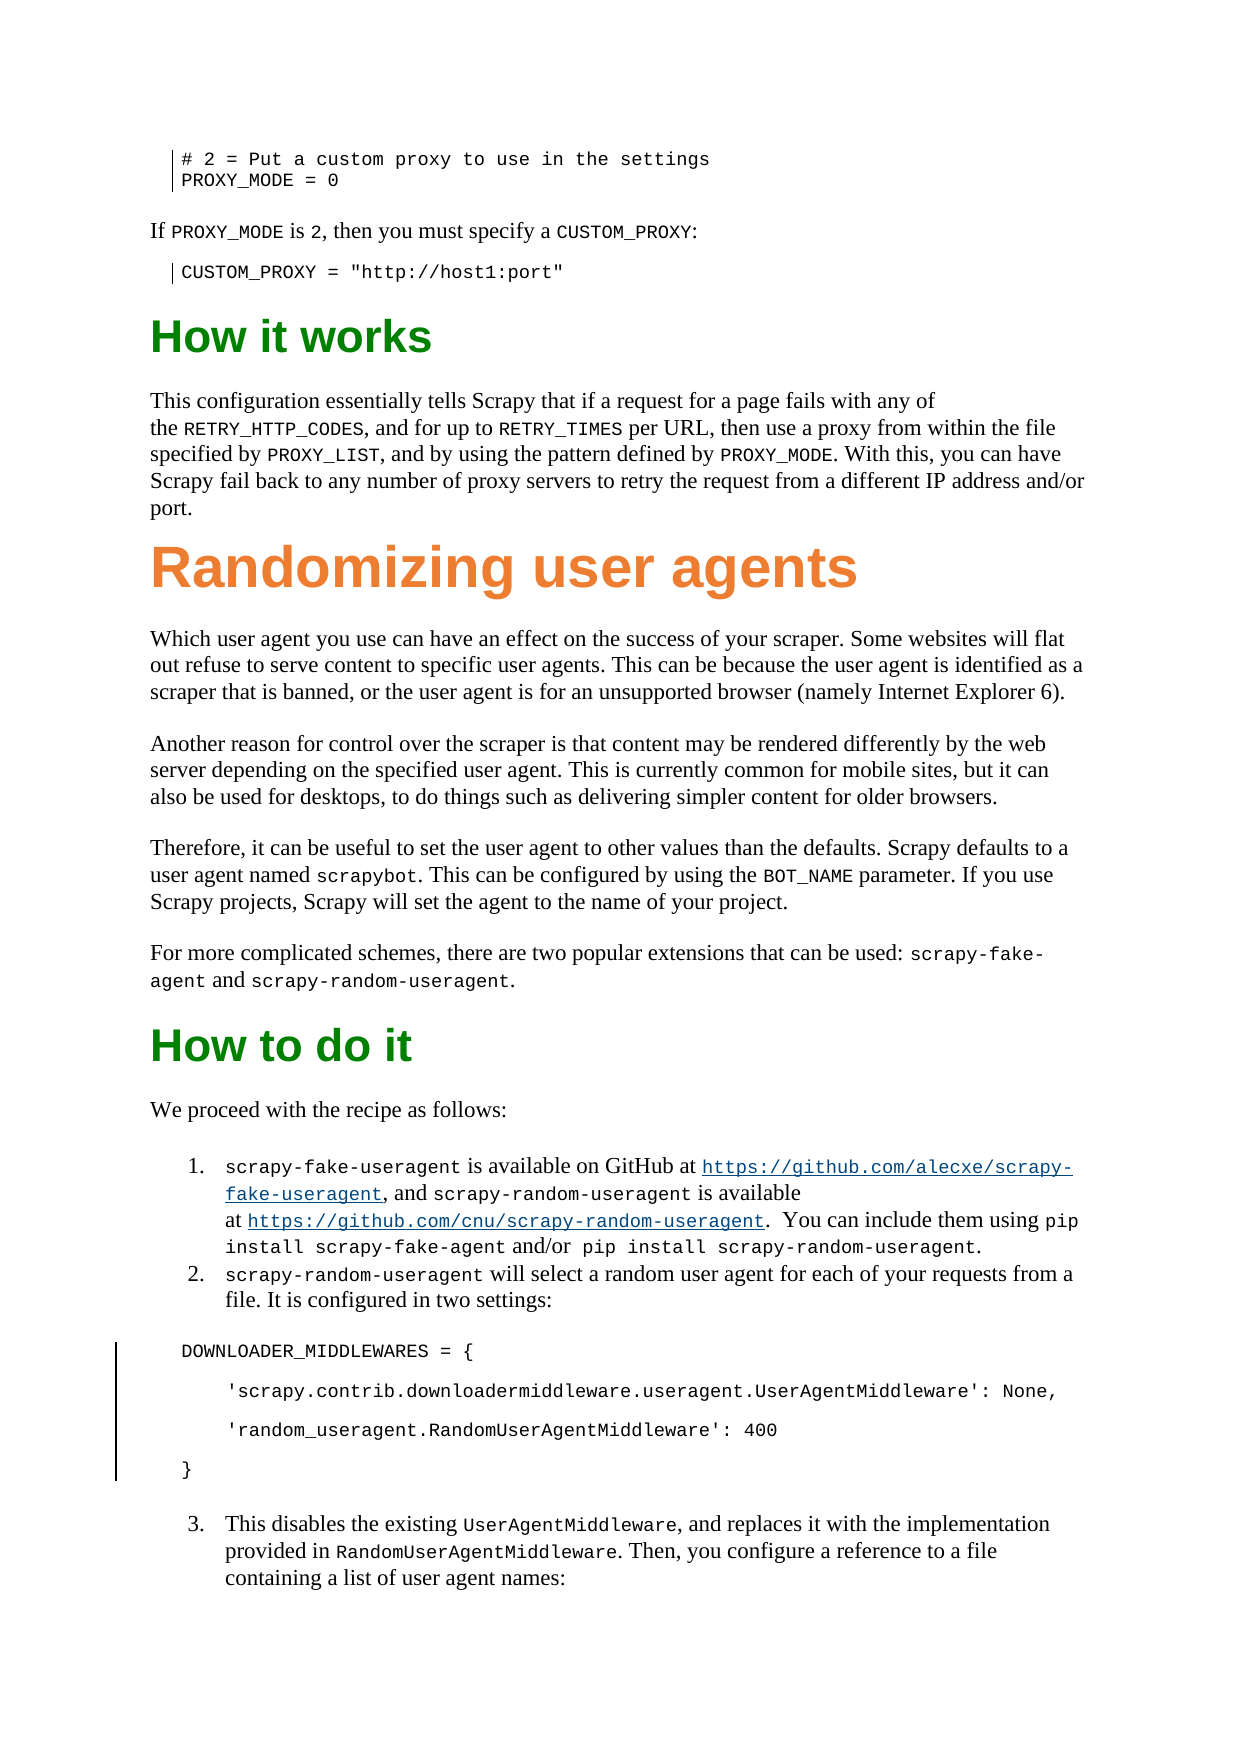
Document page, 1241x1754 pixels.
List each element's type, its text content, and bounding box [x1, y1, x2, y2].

subtitle How it works [150, 309, 1090, 362]
text If PROXY_MODE is 2, then you must specify a CUSTOM_PROXY: [150, 217, 1090, 244]
subtitle Randomizing user agents [150, 533, 1090, 600]
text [173, 150, 1090, 192]
text Which user agent you use can have an effect on the success of your scraper. Some websites will flat out refuse to serve content to specific user agents. This can be because the user agent is identified as a scraper that is banned, or the user agent is for an unsupported browser (namely Internet Explorer 6). [150, 625, 1090, 704]
subtitle How to do it [150, 1018, 1090, 1071]
text 'scrapy.contrib.downloadermiddleware.useragent.UserAgentMiddleware': None, [117, 1381, 1090, 1403]
text Therefore, it can be useful to set the user agent to other values than the defaults. Scrapy defaults to a user agent named scrapybot. This can be configured by using the BOT_NAME parameter. If you use Scrapy projects, Scrapy will set the agent to the name of your project. [150, 834, 1090, 914]
text DOWNLOADER_MIDDLEWARES = { [117, 1342, 1090, 1363]
list scrapy-random-useragent will select a random user agent for each of your requests from a file. It is configured in two settings: [187, 1259, 1090, 1313]
text 'random_useragent.RandomUserAgentMiddleware': 400 [117, 1421, 1090, 1442]
text For more complicated schemes, there are two popular extensions that can be used: scrapy-fake-agent and scrapy-random-useragent. [150, 939, 1090, 993]
text Another reason for control over the scraper is that content may be rendered differently by the web server depending on the specified user agent. This is currently common for mobile sites, but it can also be used for desktops, to do things such as delivering simpler content for older browsers. [150, 729, 1090, 809]
list scrapy-fake-useragent is available on GitHub at https://github.com/alecxe/scrapy-fake-useragent, and scrapy-random-useragent is available at https://github.com/cnu/scrapy-random-useragent. You can include them using pip install scrapy-fake-agent and/or pip install scrapy-random-useragent. [187, 1152, 1090, 1259]
text CUSTOM_PROXY = "http://host1:port" [173, 263, 1090, 284]
list This disables the existing UserAgentMiddleware, and replaces it with the implementation provided in RandomUserAgentMiddleware. Then, you configure a reference to a file containing a list of user agent names: [187, 1510, 1090, 1591]
text We proceed with the recipe as follows: [150, 1096, 1090, 1122]
text This configuration essentially tells Scrapy that if a request for a page fails with any of the RETRY_HTTP_CODES, and for up to RETRY_TIMES per URL, then use a proxy from within the file specified by PROXY_LIST, and by using the pattern defined by PROXY_MODE. With this, you can have Scrapy fail back to any number of proxy servers to retry the request from a different IP address and/or port. [150, 387, 1090, 520]
text } [117, 1460, 1090, 1481]
